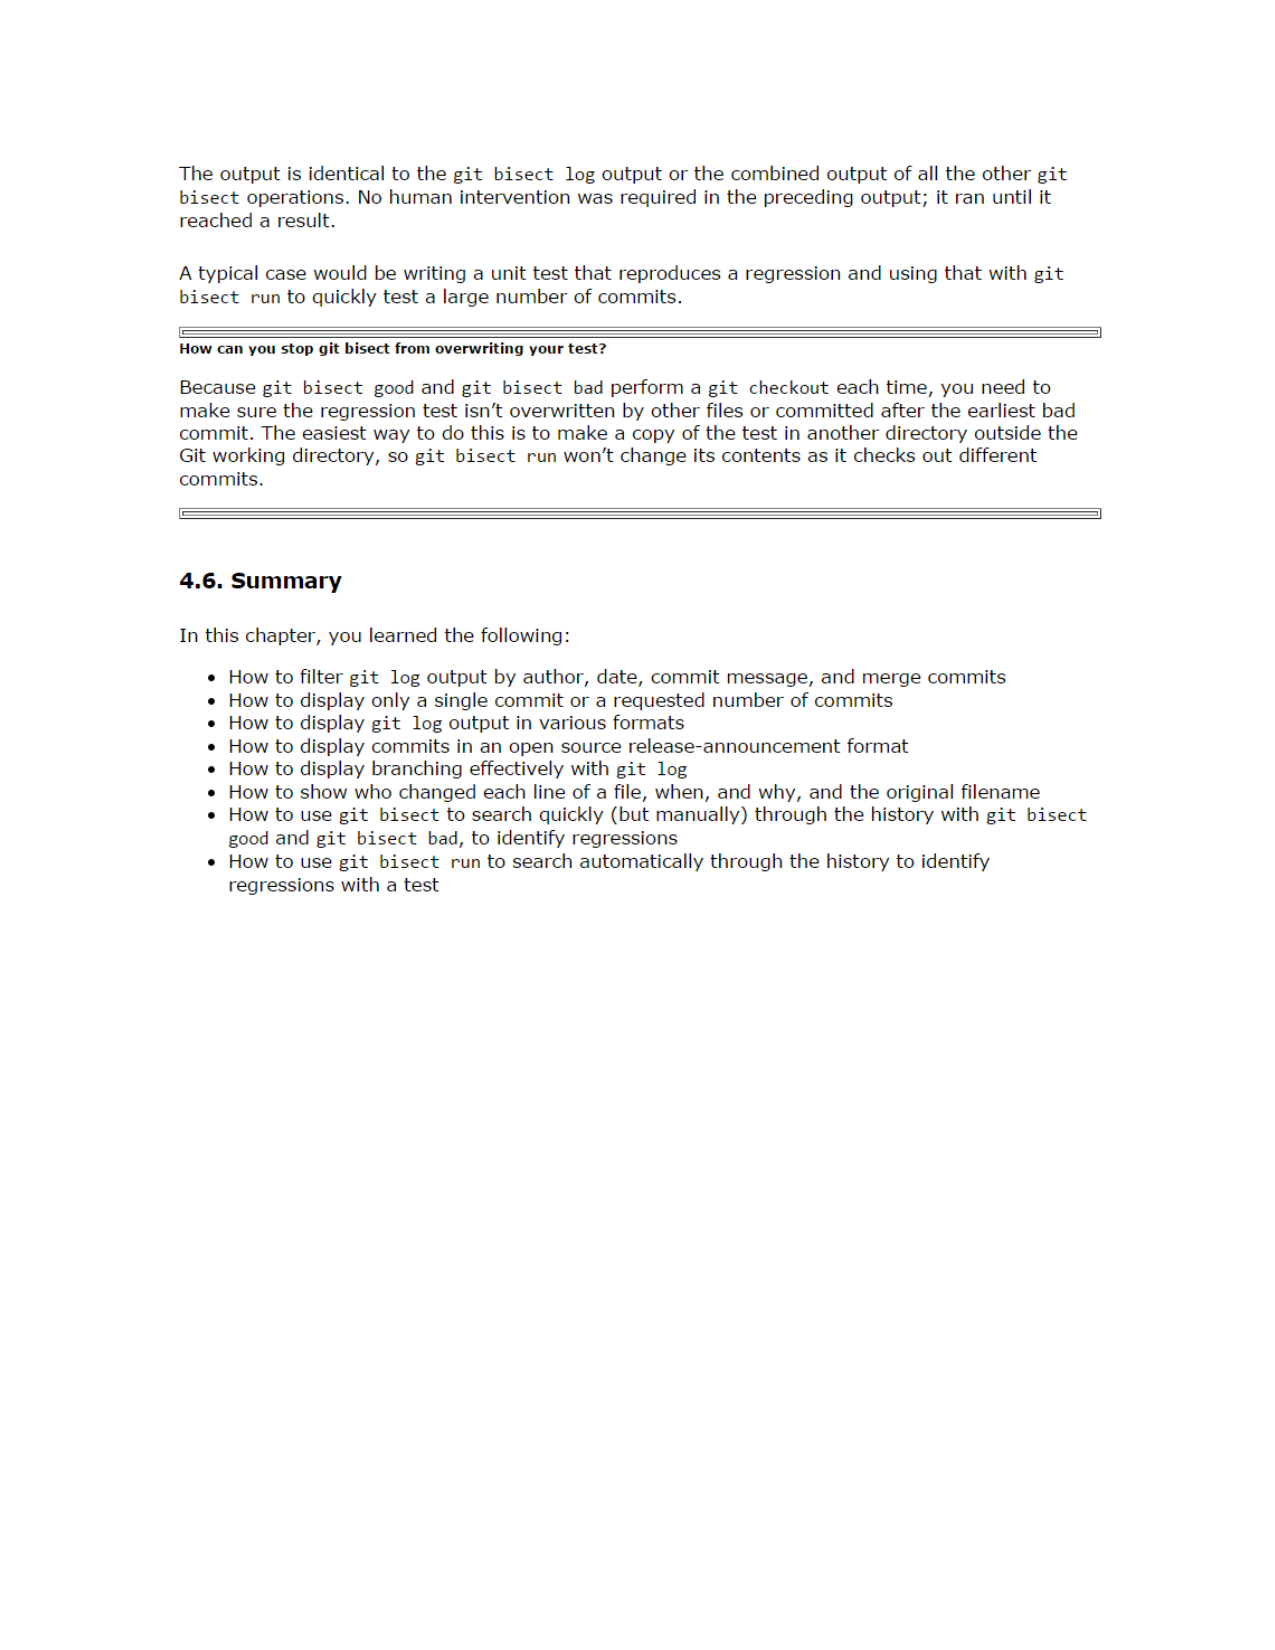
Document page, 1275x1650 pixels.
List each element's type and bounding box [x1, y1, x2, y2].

picture [150, 150, 1125, 953]
